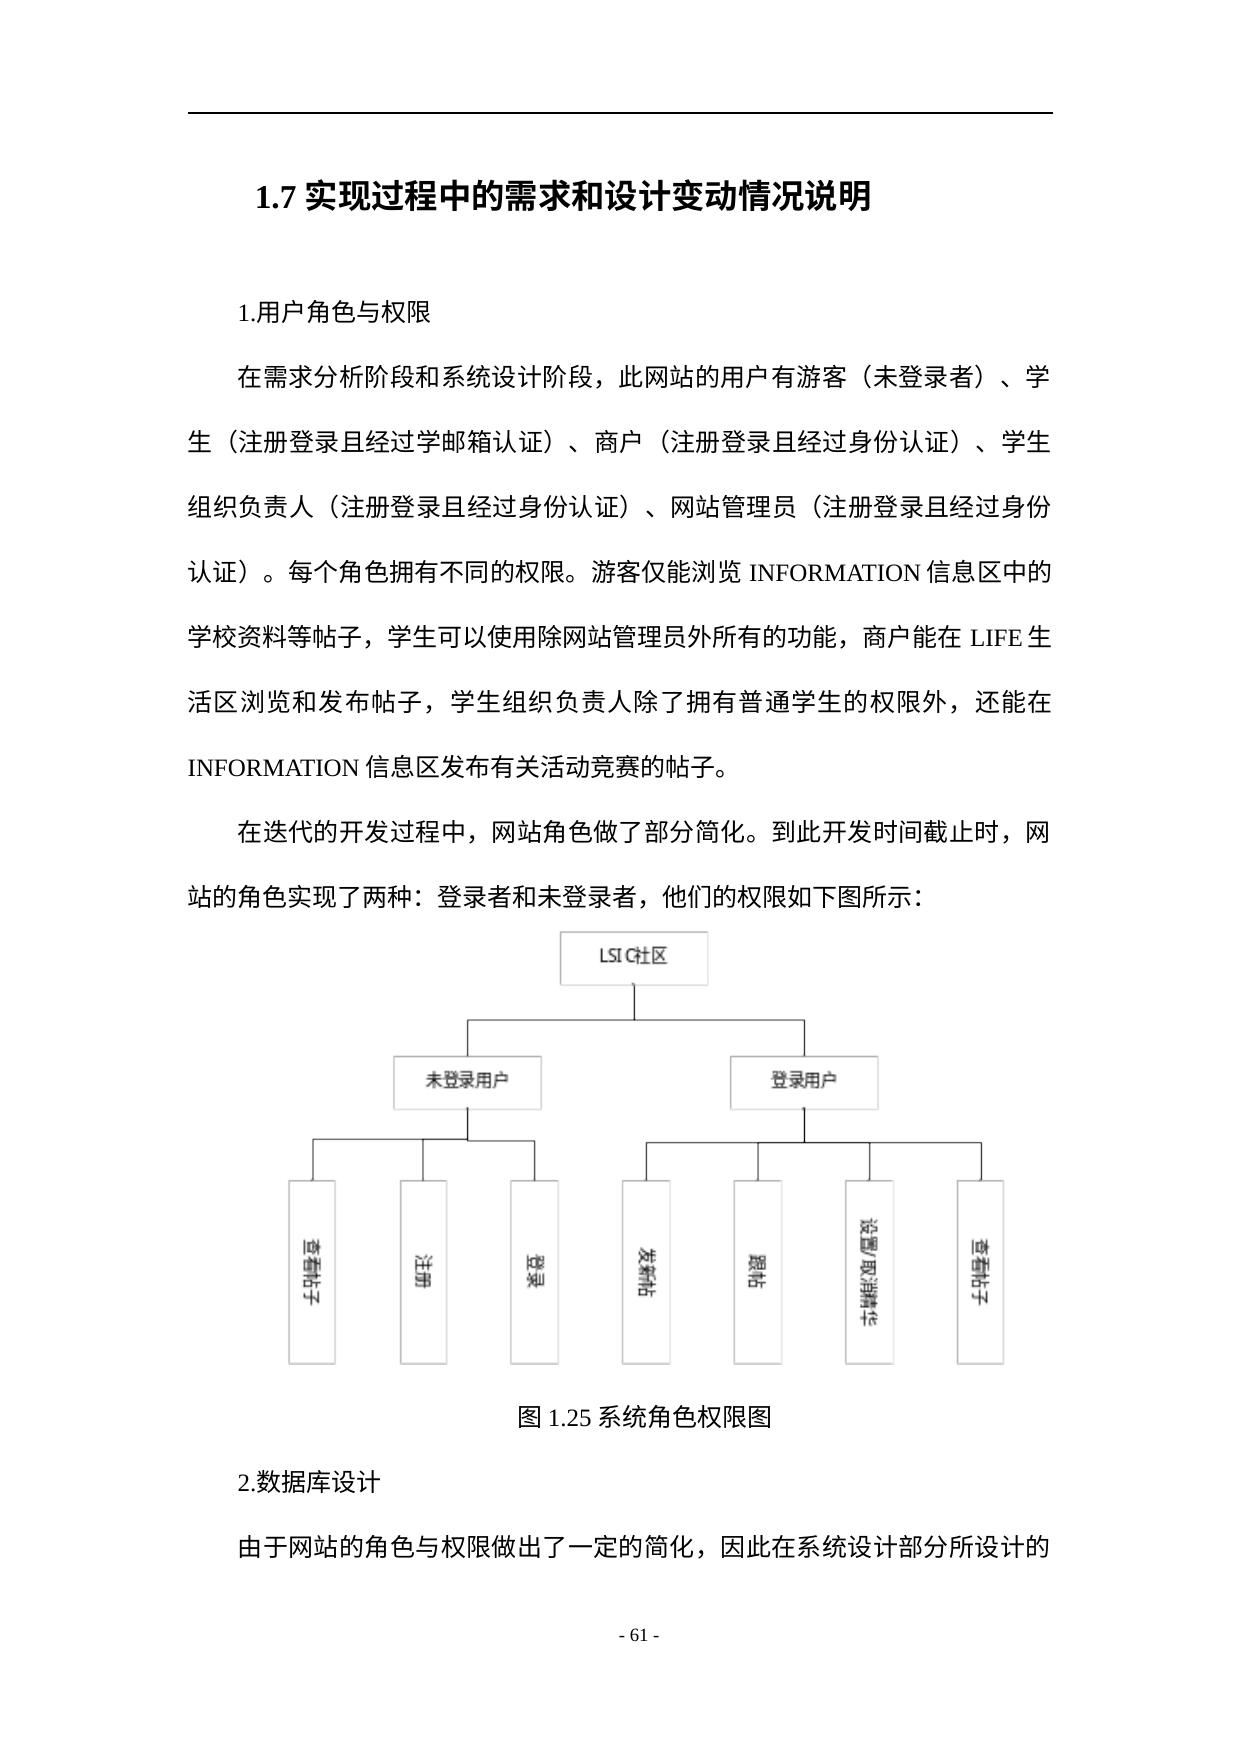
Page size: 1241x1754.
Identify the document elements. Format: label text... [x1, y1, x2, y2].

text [187, 1513, 1053, 1578]
text 2.数据库设计 [187, 1448, 1053, 1513]
text 在需求分析阶段和系统设计阶段，此网站的用户有游客（未登录者）、学生（注册登录且经过学邮箱认证）、商户（注册登录且经过身份认证）、学生组织负责人（注册登录且经过身份认证）、网站管理员（注册登录且经过身份认证）。每个角色拥有不同的权限。游客仅能浏览INFORMATION信息区中的学校资料等帖子，学生可以使用除网站管理员外所有的功能，商户能在LIFE生活区浏览和发布帖子，学生组织负责人除了拥有普通学生的权限外，还能在INFORMATION信息区发布有关活动竞赛的帖子。 [187, 343, 1053, 798]
text 在迭代的开发过程中，网站角色做了部分简化。到此开发时间截止时，网站的角色实现了两种：登录者和未登录者，他们的权限如下图所示： [187, 798, 1053, 928]
text 图1.25 系统角色权限图 [187, 1383, 1053, 1448]
text 1.用户角色与权限 [187, 278, 1053, 343]
subtitle 1.7 实现过程中的需求和设计变动情况说明 [187, 162, 1053, 227]
